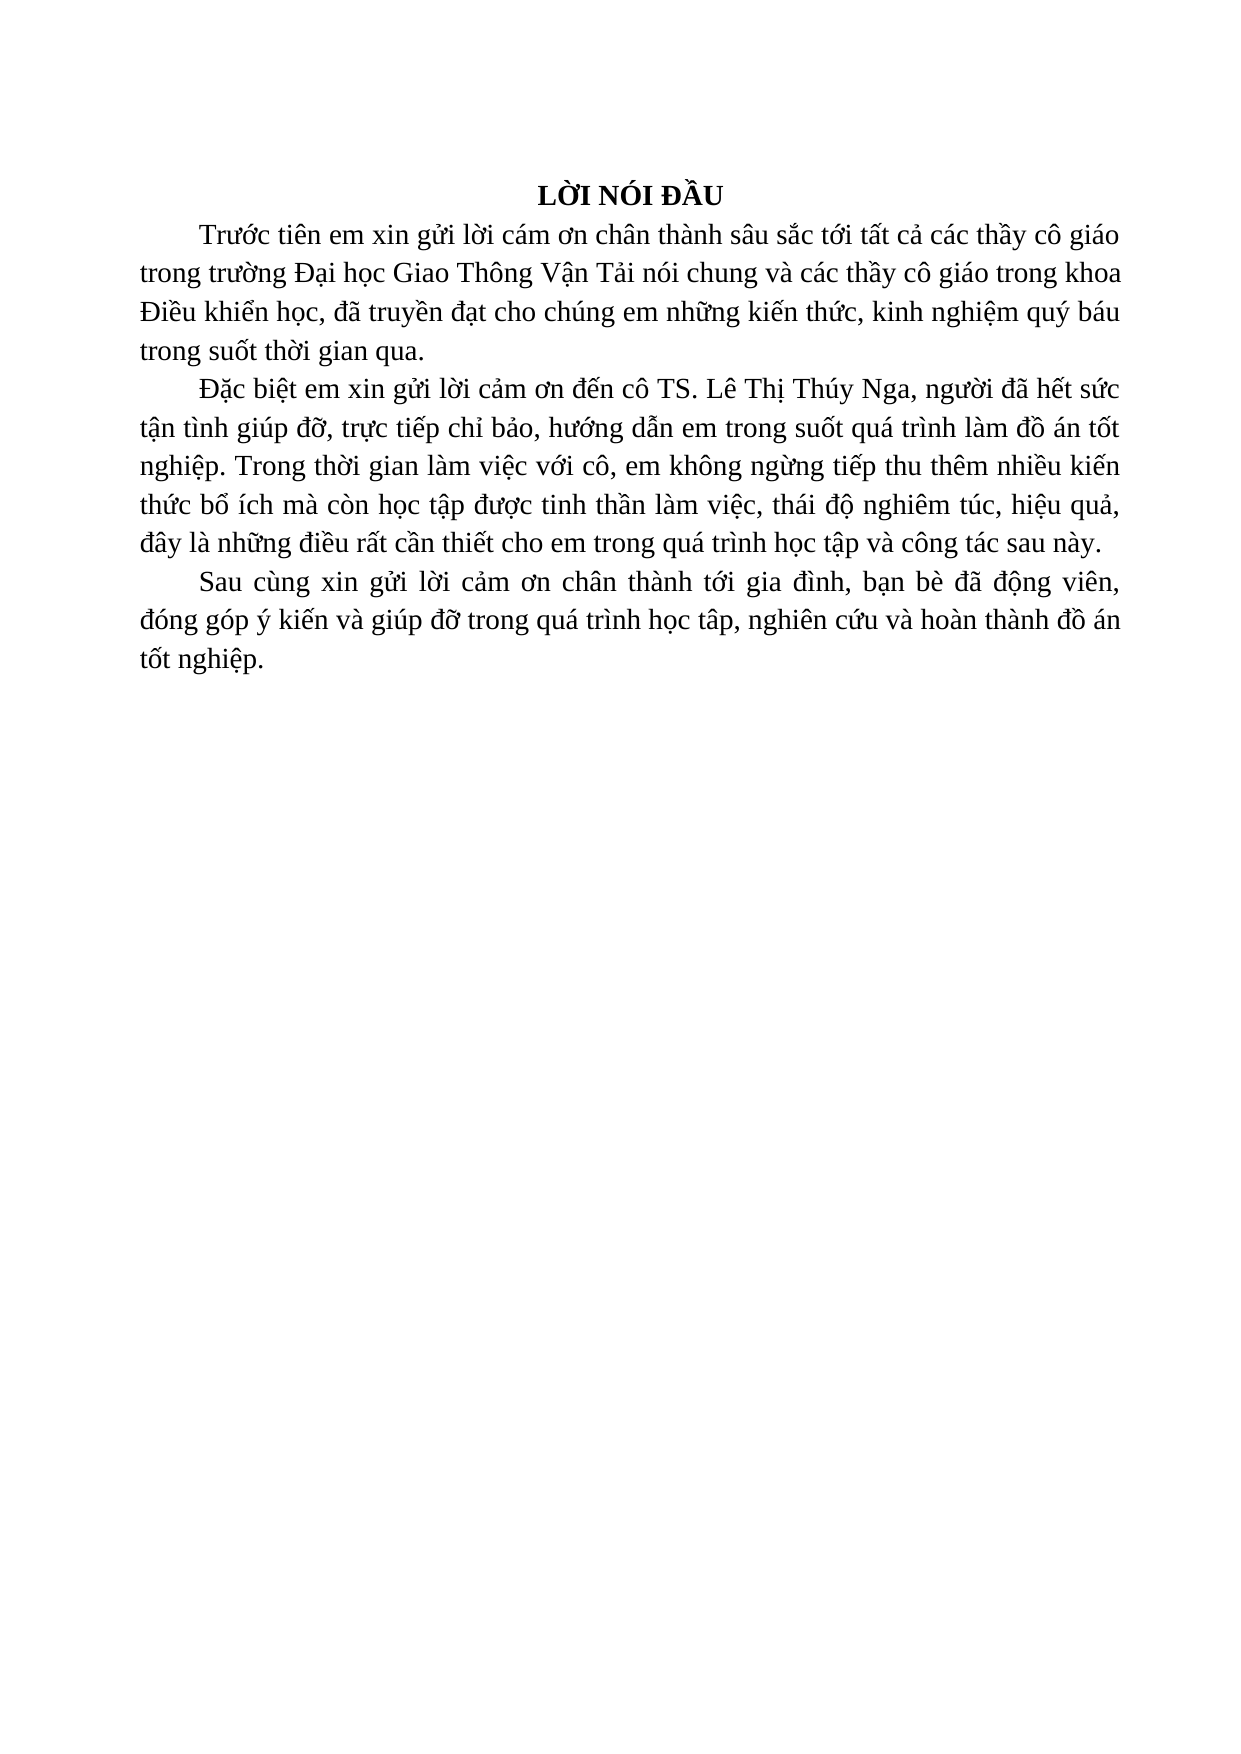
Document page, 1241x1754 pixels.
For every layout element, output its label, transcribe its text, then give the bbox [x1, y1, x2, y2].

text Sau cùng xin gửi lời cảm ơn chân thành tới gia đình, bạn bè đã động viên, đóng góp ý kiến và giúp đỡ trong quá trình học tâp, nghiên cứu và hoàn thành đồ án tốt nghiệp. [139, 564, 1122, 674]
text Đặc biệt em xin gửi lời cảm ơn đến cô TS. Lê Thị Thúy Nga, người đã hết sức tận tình giúp đỡ, trực tiếp chỉ bảo, hướng dẫn em trong suốt quá trình làm đồ án tốt nghiệp. Trong thời gian làm việc với cô, em không ngừng tiếp thu thêm nhiều kiến thức bổ ích mà còn học tập được tinh thần làm việc, thái độ nghiêm túc, hiệu quả, đây là những điều rất cần thiết cho em trong quá trình học tập và công tác sau này. [139, 371, 1122, 559]
text LỜI NÓI ĐẦU [139, 178, 1122, 212]
text Trước tiên em xin gửi lời cám ơn chân thành sâu sắc tới tất cả các thầy cô giáo trong trường Đại học Giao Thông Vận Tải nói chung và các thầy cô giáo trong khoa Điều khiển học, đã truyền đạt cho chúng em những kiến thức, kinh nghiệm quý báu trong suốt thời gian qua. [139, 217, 1122, 366]
